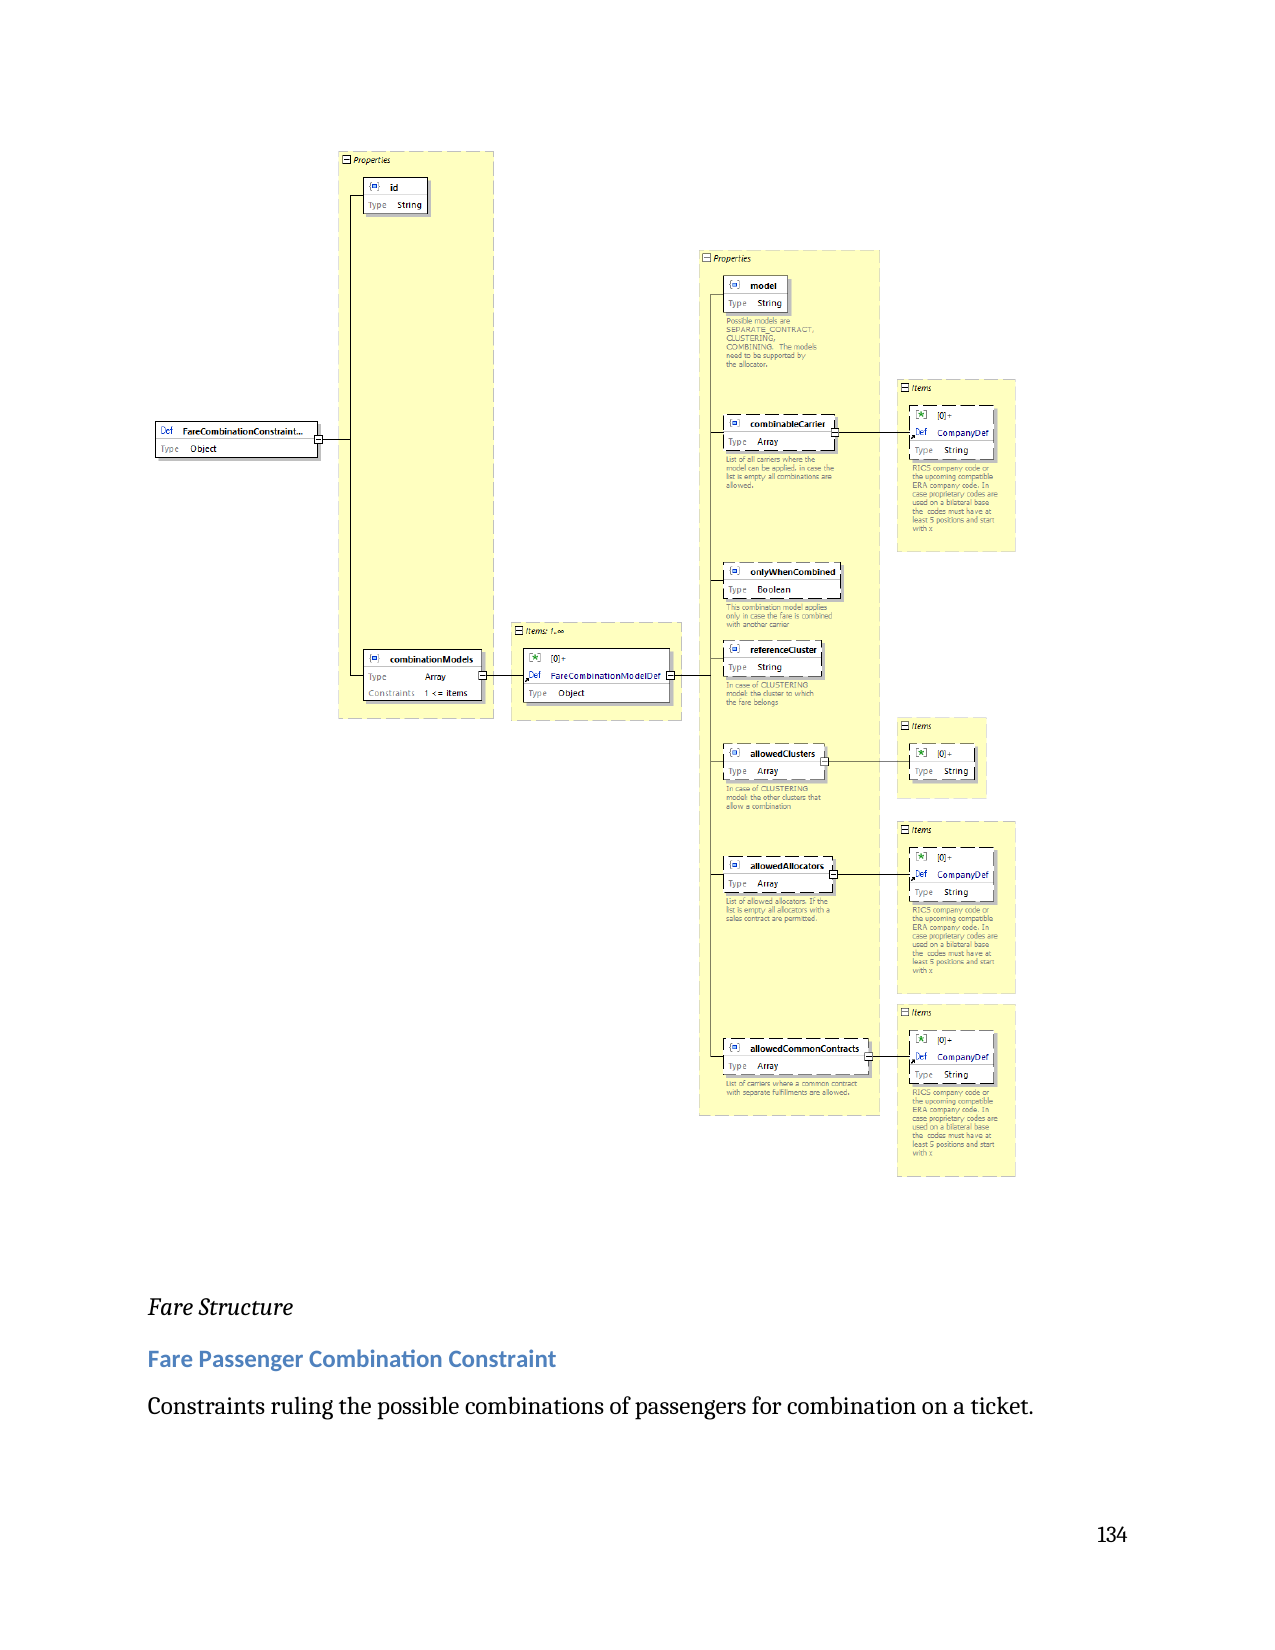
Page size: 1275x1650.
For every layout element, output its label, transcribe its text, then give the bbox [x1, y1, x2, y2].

picture [147, 147, 1023, 1273]
subtitle Fare Passenger Combination Constraint [148, 1343, 1127, 1373]
text Fare Structure [148, 1293, 1127, 1322]
text Constraints ruling the possible combinations of passengers for combination on a ticket. [148, 1392, 1127, 1421]
